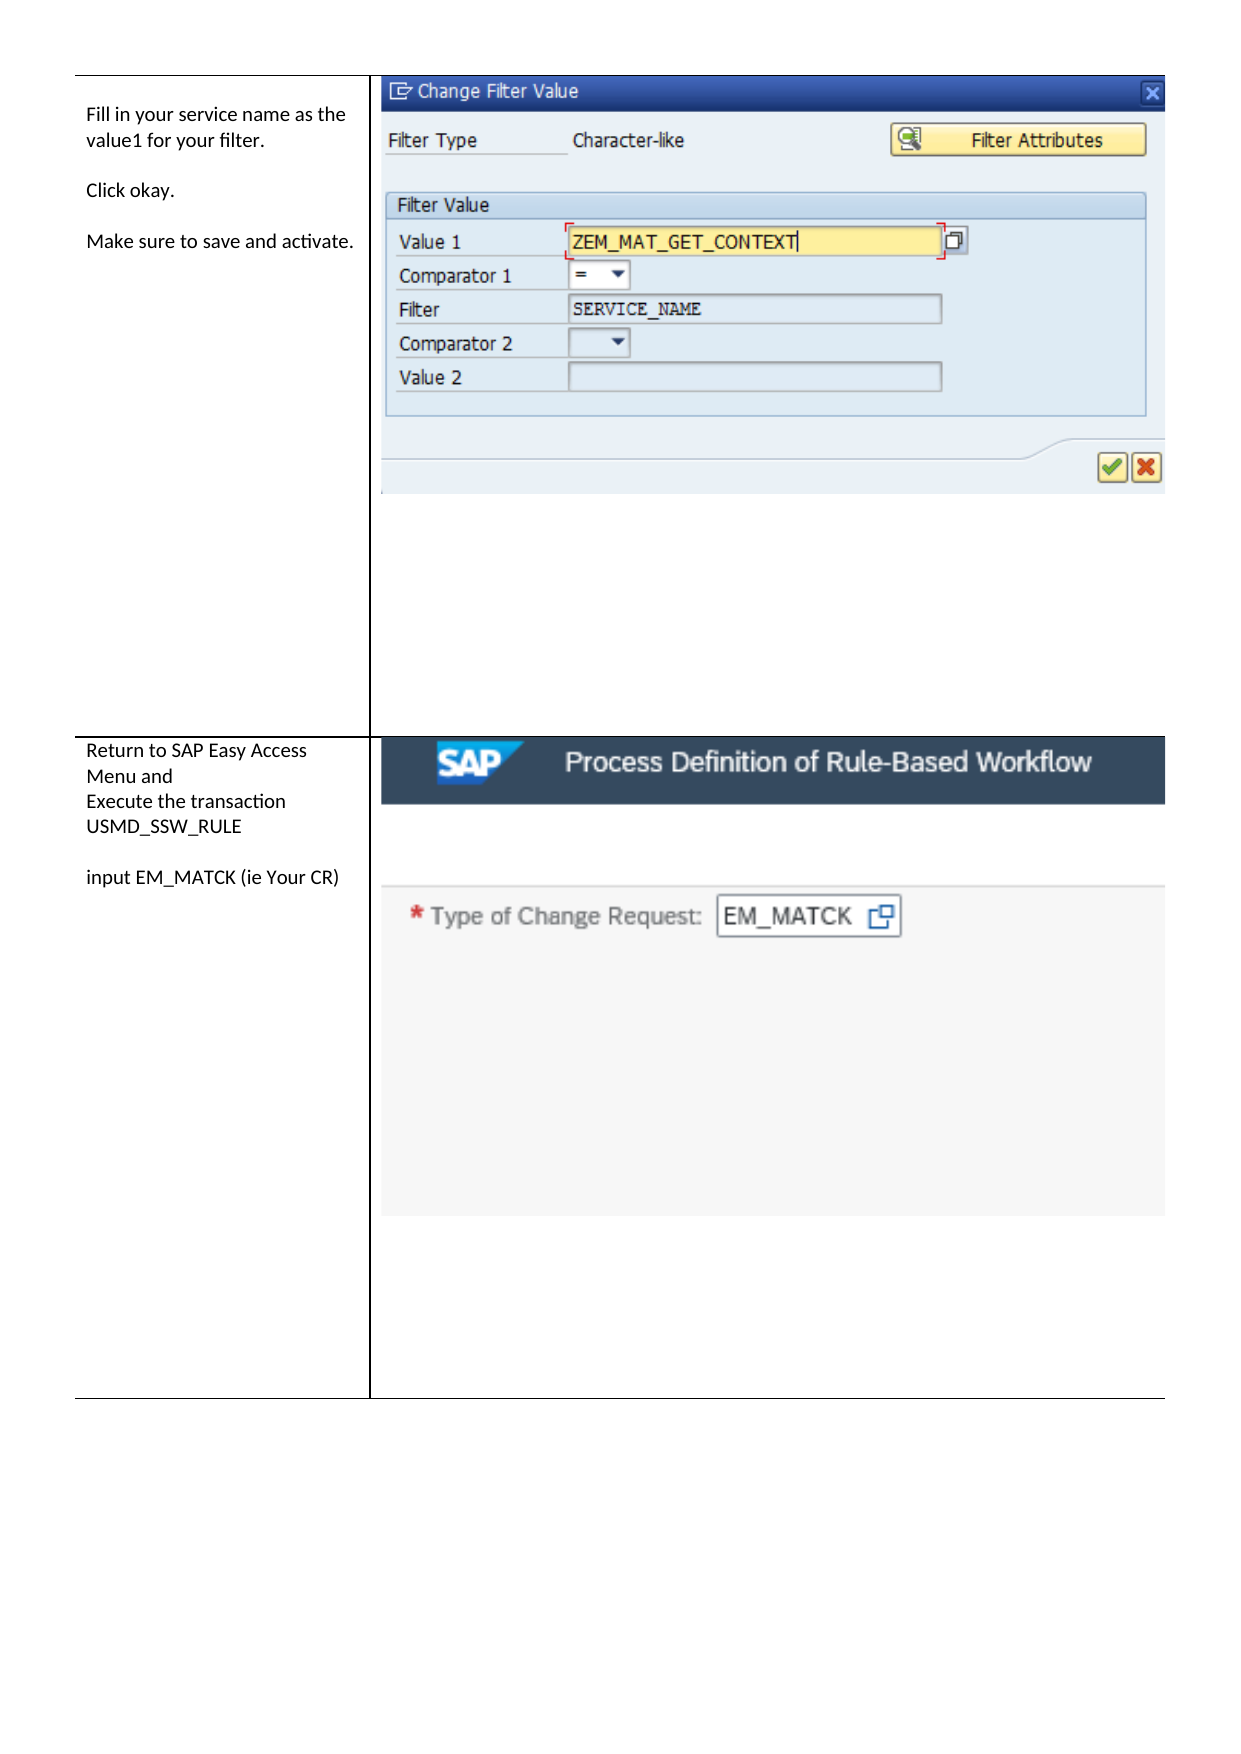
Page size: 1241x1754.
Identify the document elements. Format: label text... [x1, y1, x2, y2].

table_cell Return to SAP Easy Access Menu and Execute the transaction USMD_SSW_RULE input EM_MATCK (ie Your CR) [75, 738, 369, 1398]
picture [381, 737, 1166, 1216]
table_cell [371, 738, 1165, 1398]
table_cell Fill in your service name as the value1 for your filter. Click okay. Make sure to save and activate. [75, 76, 369, 736]
picture [381, 76, 1166, 494]
table_cell [371, 76, 1165, 736]
